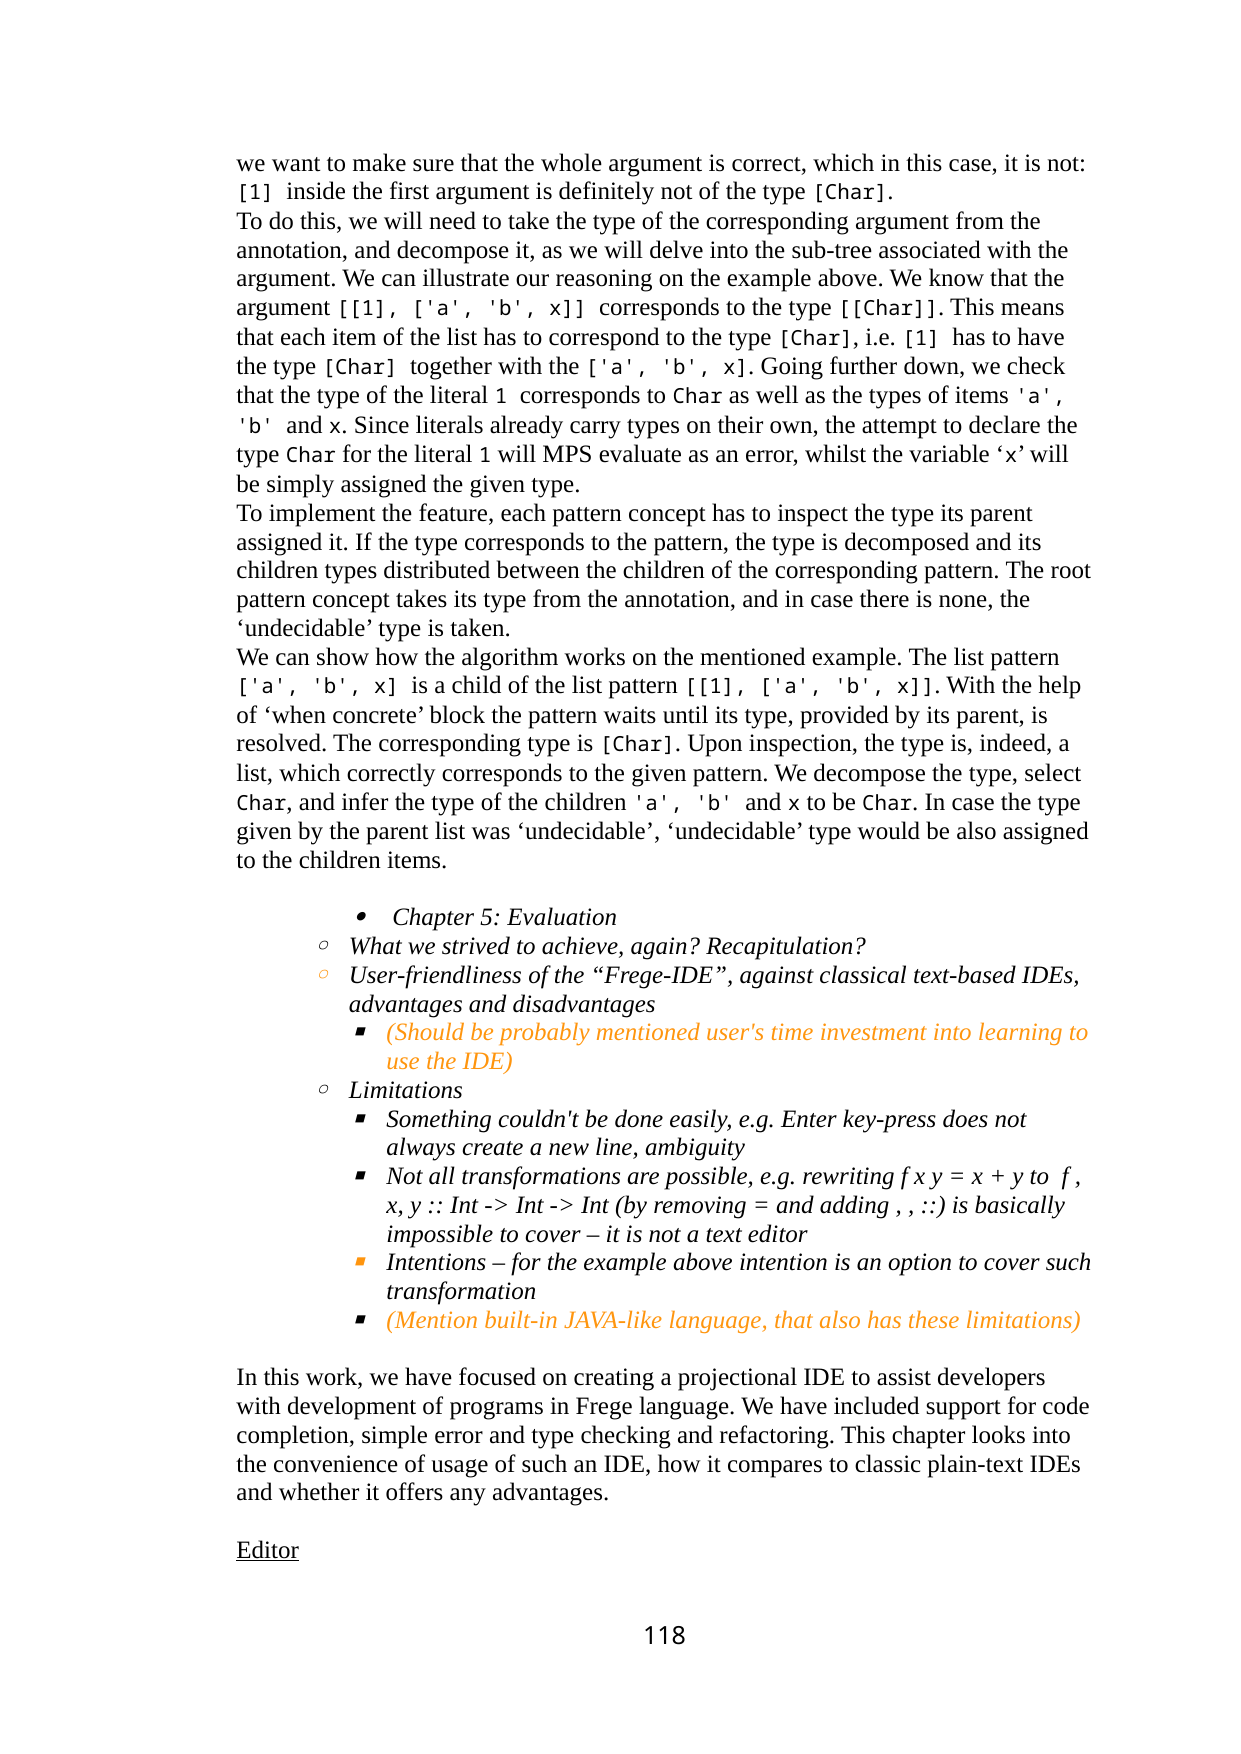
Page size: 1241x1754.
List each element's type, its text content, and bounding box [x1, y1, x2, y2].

list What we strived to achieve, again? Recapitulation? [311, 931, 1092, 960]
text To do this, we will need to take the type of the corresponding argument from the annotation, and decompose it, as we will delve into the sub-tree associated with the argument. We can illustrate our reasoning on the example above. We know that the argument [[1], ['a', 'b', x]] corresponds to the type [[Char]]. This means that each item of the list has to correspond to the type [Char], i.e. [1] has to have the type [Char] together with the ['a', 'b', x]. Going further down, we check that the type of the literal 1 corresponds to Char as well as the types of items 'a', 'b' and x. Since literals already carry types on their own, the attempt to declare the type Char for the literal 1 will MPS evaluate as an error, whilst the variable ‘x’ will be simply assigned the given type. [236, 206, 1092, 498]
list Intentions – for the example above intention is an option to cover such transformation [349, 1247, 1092, 1305]
list User-friendliness of the “Frege-IDE”, against classical text-based IDEs, advantages and disadvantages [311, 960, 1092, 1017]
list (Should be probably mentioned user's time investment into learning to use the IDE) [349, 1017, 1092, 1075]
text To implement the feature, each pattern concept has to inspect the type its parent assigned it. If the type corresponds to the pattern, the type is decomposed and its children types distributed between the children of the corresponding pattern. The root pattern concept takes its type from the annotation, and in case there is none, the ‘undecidable’ type is taken. [236, 498, 1092, 642]
list Something couldn't be done easily, e.g. Enter key-press does not always create a new line, ambiguity [349, 1104, 1092, 1161]
text In this work, we have focused on creating a projectional IDE to assist developers with development of programs in Frege language. We have included support for code completion, simple error and type checking and refactoring. This chapter looks into the convenience of usage of such an IDE, how it compares to classic plain-text IDEs and whether it offers any advantages. [236, 1362, 1092, 1506]
list (Mention built-in JAVA-like language, that also has these limitations) [349, 1305, 1092, 1334]
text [236, 148, 1092, 206]
text Editor [236, 1535, 1092, 1564]
text We can show how the algorithm works on the mentioned example. The list pattern ['a', 'b', x] is a child of the list pattern [[1], ['a', 'b', x]]. With the help of ‘when concrete’ block the pattern waits until its type, provided by its parent, is resolved. The corresponding type is [Char]. Upon inspection, the type is, indeed, a list, which correctly corresponds to the given pattern. We decompose the type, select Char, and infer the type of the children 'a', 'b' and x to be Char. In case the type given by the parent list was ‘undecidable’, ‘undecidable’ type would be also assigned to the children items. [236, 642, 1092, 874]
list Not all transformations are possible, e.g. rewriting f x y = x + y to f , x, y :: Int -> Int -> Int (by removing = and adding , , ::) is basically impossible to cover – it is not a text editor [349, 1161, 1092, 1247]
list Chapter 5: Evaluation [354, 902, 1092, 931]
list Limitations [311, 1075, 1092, 1104]
